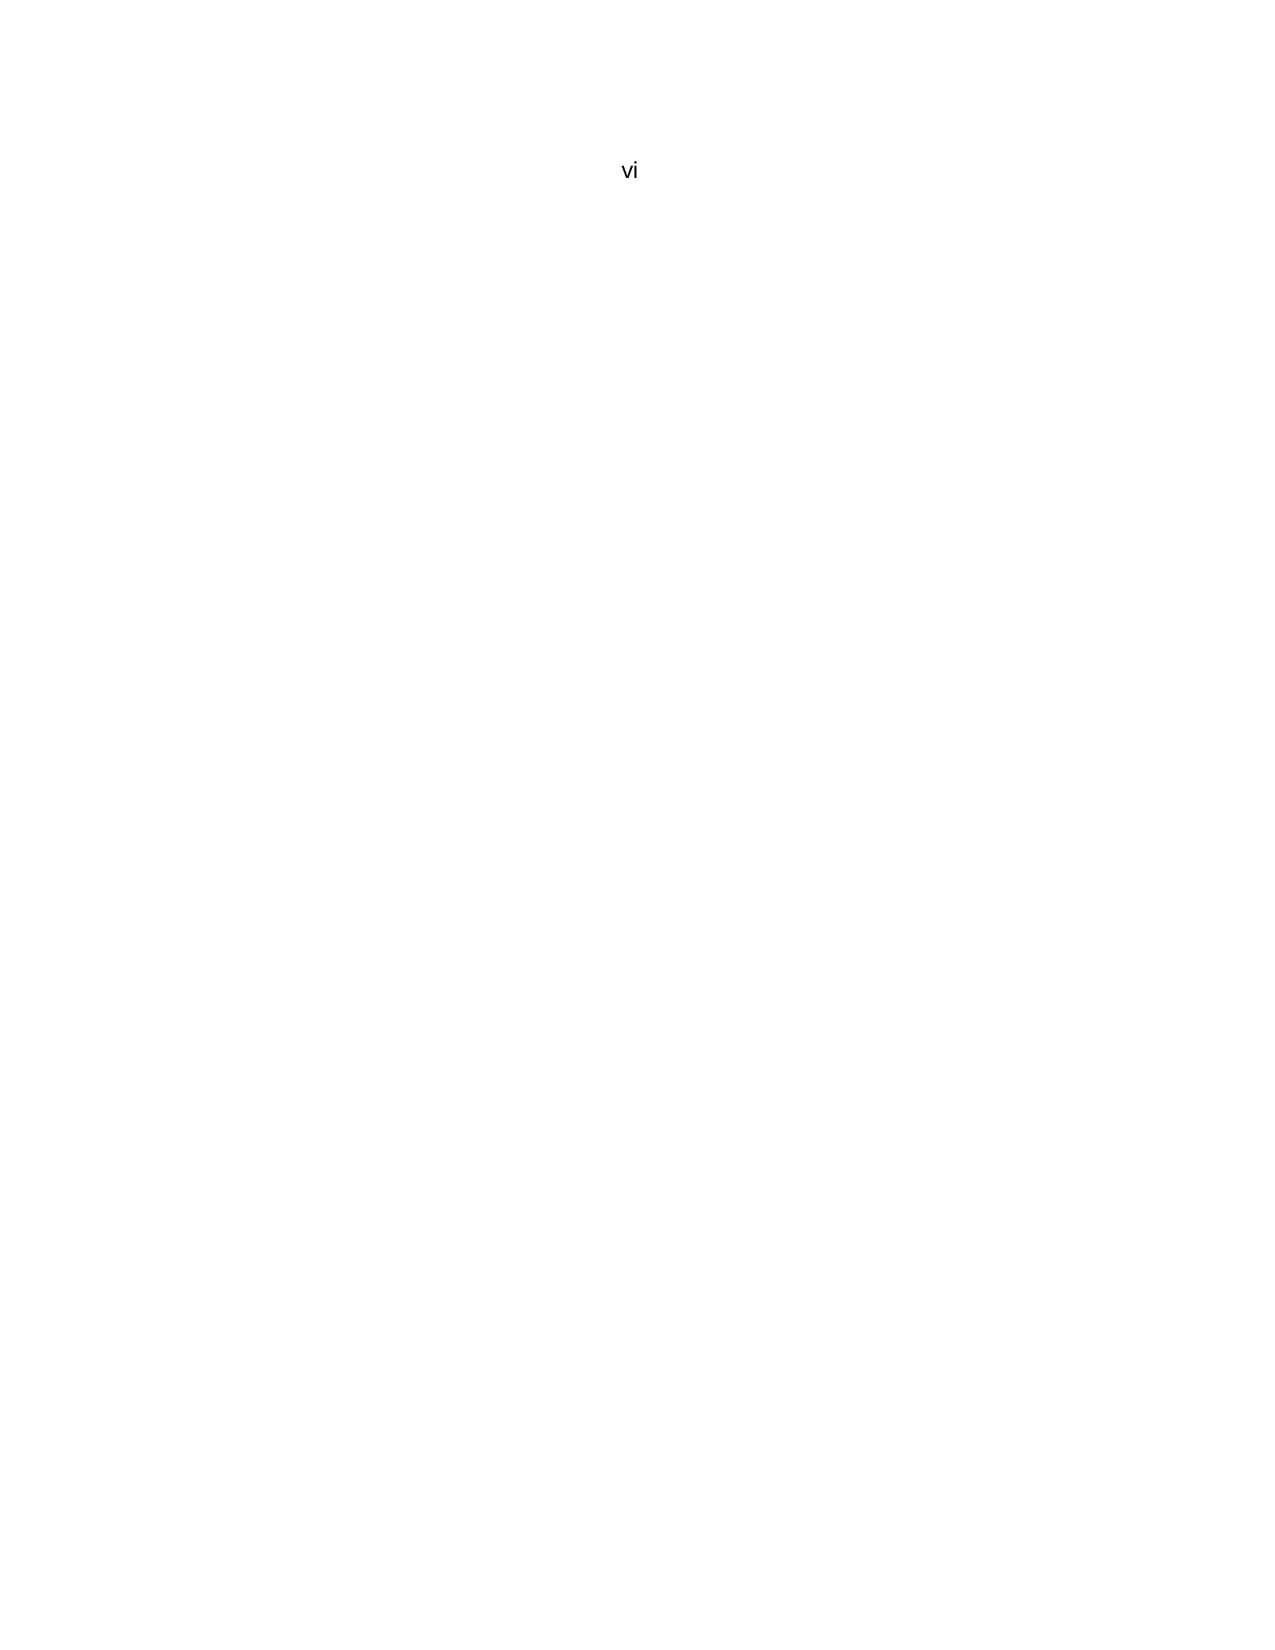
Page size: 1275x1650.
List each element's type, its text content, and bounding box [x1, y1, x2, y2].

text vi [133, 154, 1127, 185]
